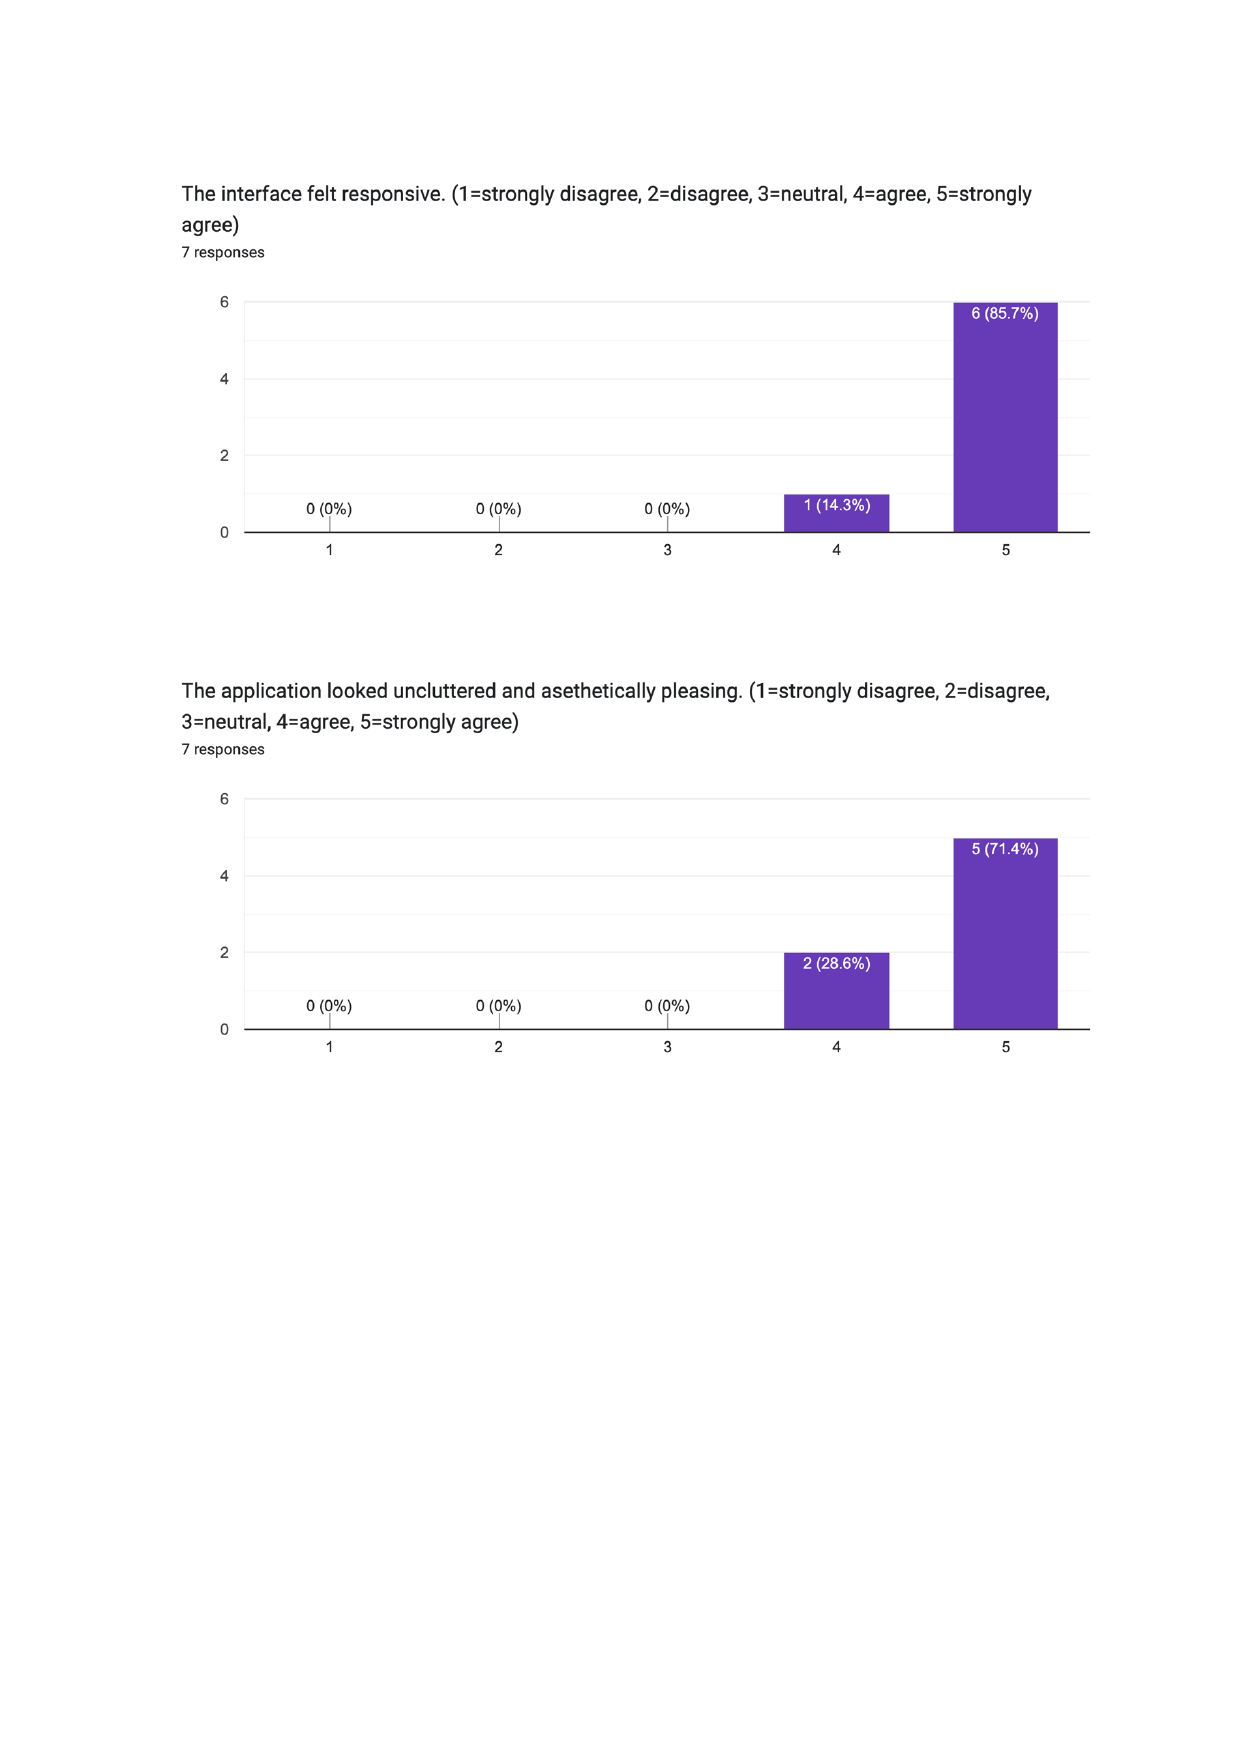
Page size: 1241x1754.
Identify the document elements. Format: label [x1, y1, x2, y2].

picture [150, 646, 1091, 1125]
picture [150, 150, 1091, 628]
